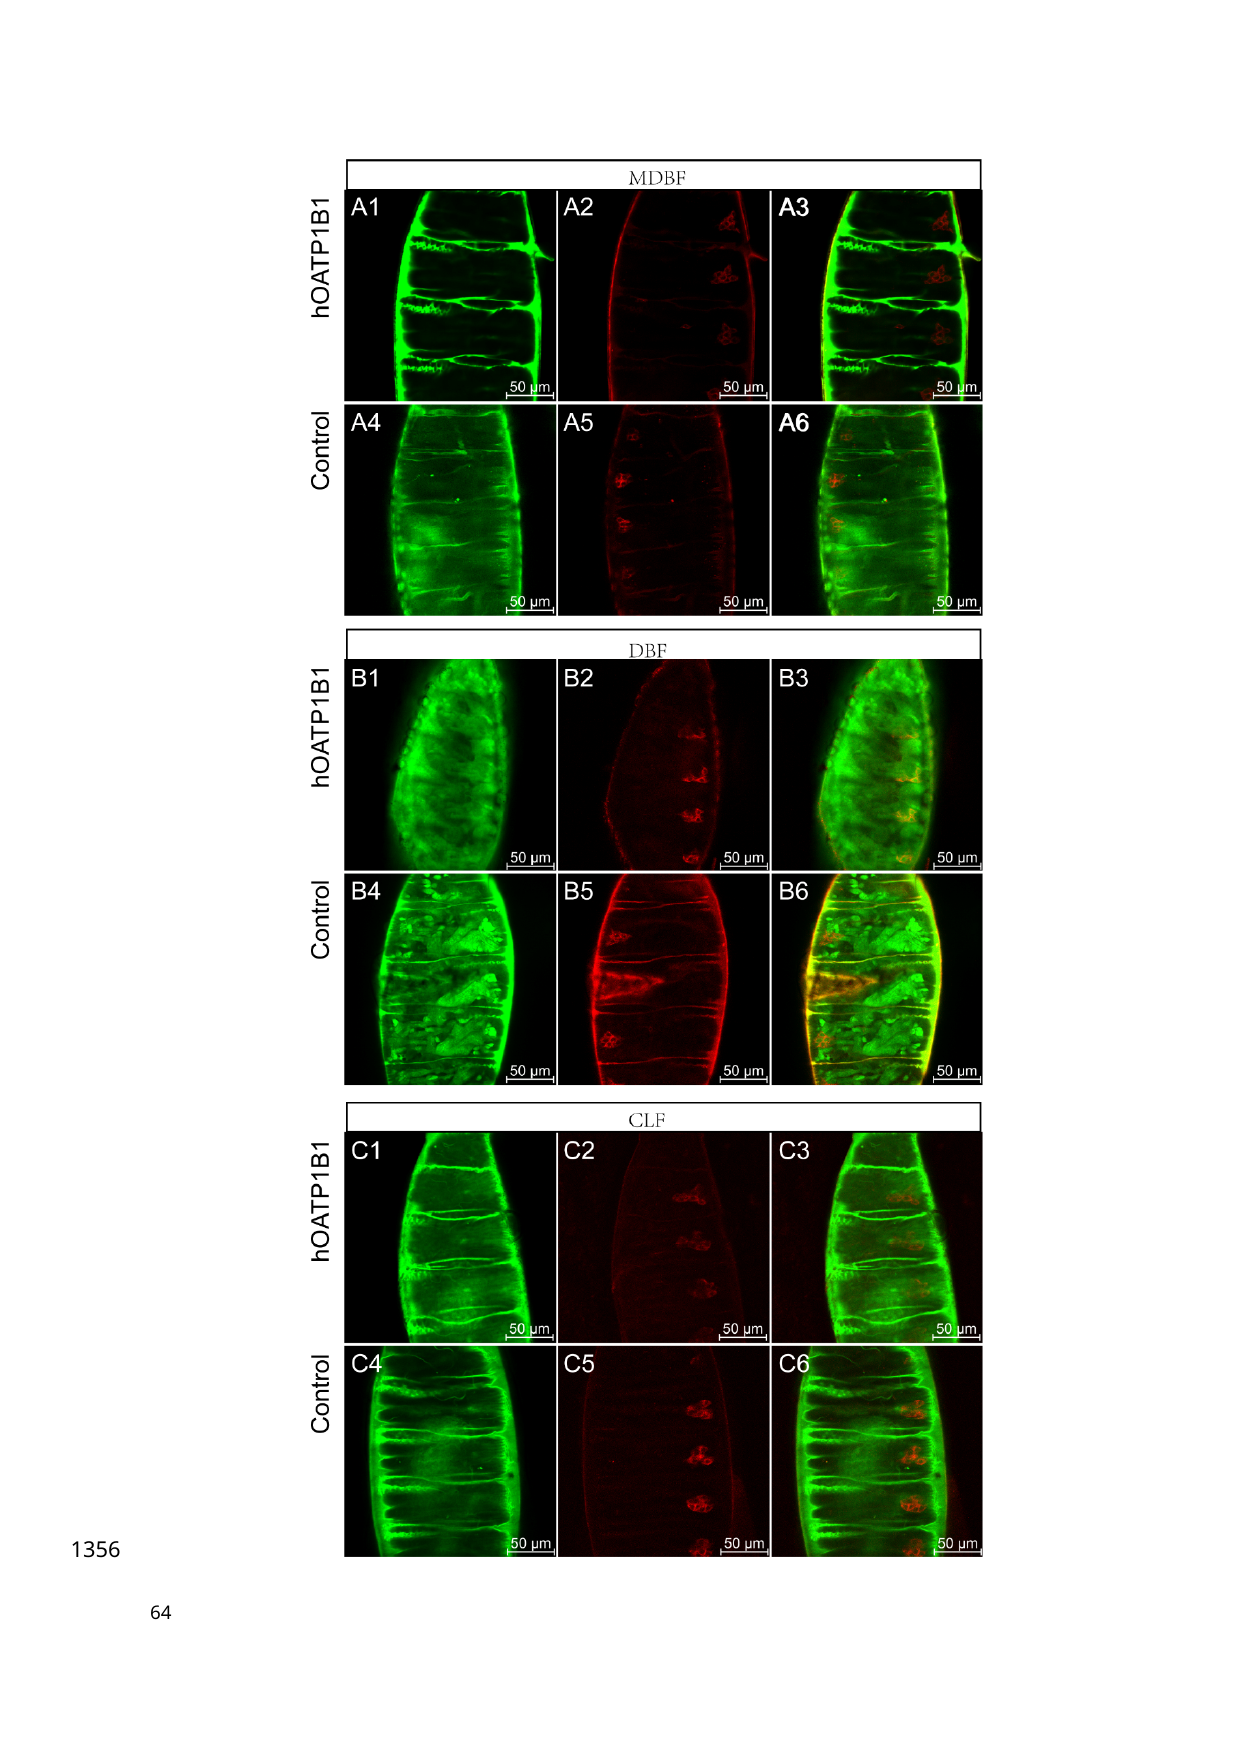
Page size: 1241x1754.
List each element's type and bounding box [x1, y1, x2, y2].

picture [307, 159, 983, 1557]
